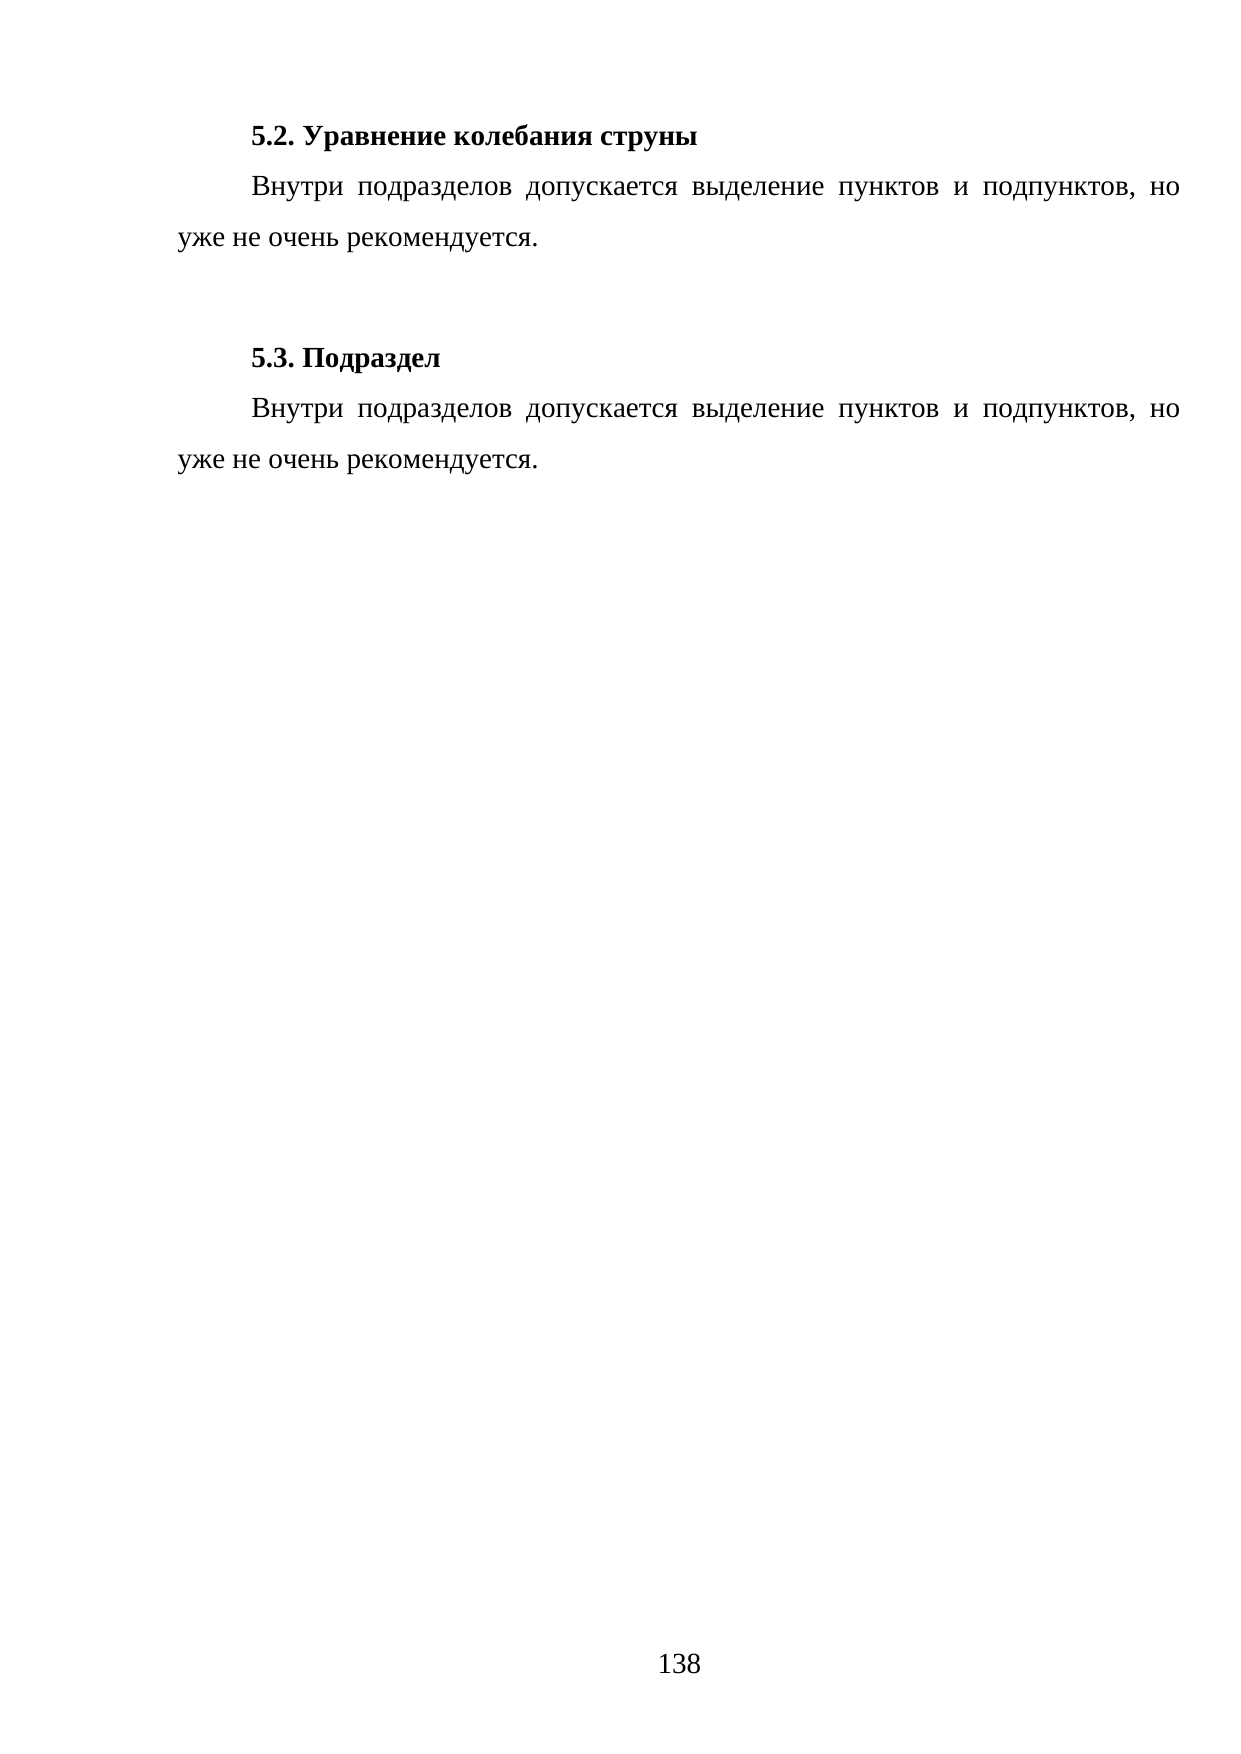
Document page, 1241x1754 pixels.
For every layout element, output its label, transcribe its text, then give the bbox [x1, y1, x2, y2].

subtitle Уравнение колебания струны [177, 118, 1181, 152]
subtitle Подраздел [177, 340, 1181, 374]
text Внутри подразделов допускается выделение пунктов и подпунктов, но уже не очень рекомендуется. [177, 168, 1181, 252]
text Внутри подразделов допускается выделение пунктов и подпунктов, но уже не очень рекомендуется. [177, 391, 1181, 474]
